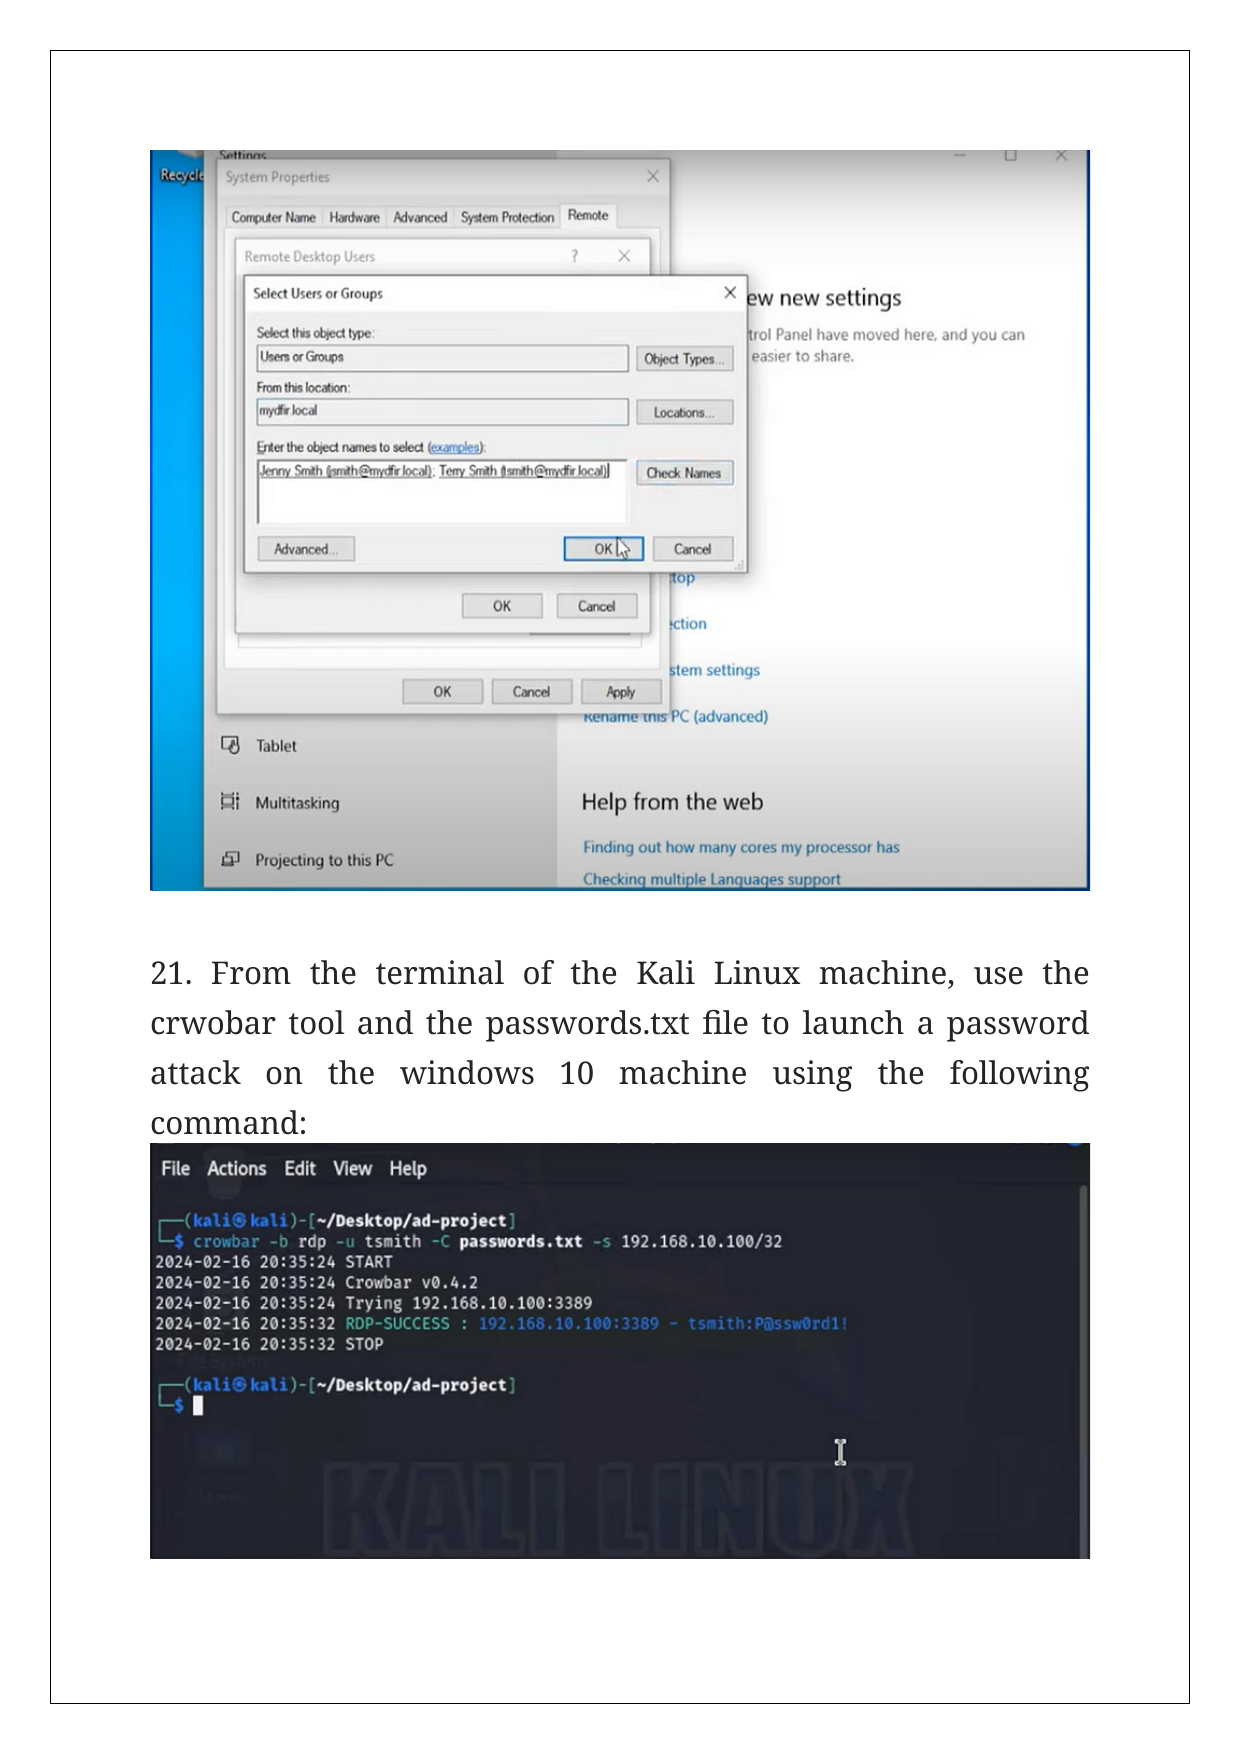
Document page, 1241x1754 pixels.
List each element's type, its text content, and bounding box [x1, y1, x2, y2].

picture [150, 150, 1091, 891]
picture [150, 1143, 1091, 1559]
text 21. From the terminal of the Kali Linux machine, use the crwobar tool and the passwords.txt file to launch a password attack on the windows 10 machine using the following command: [150, 944, 1090, 1143]
